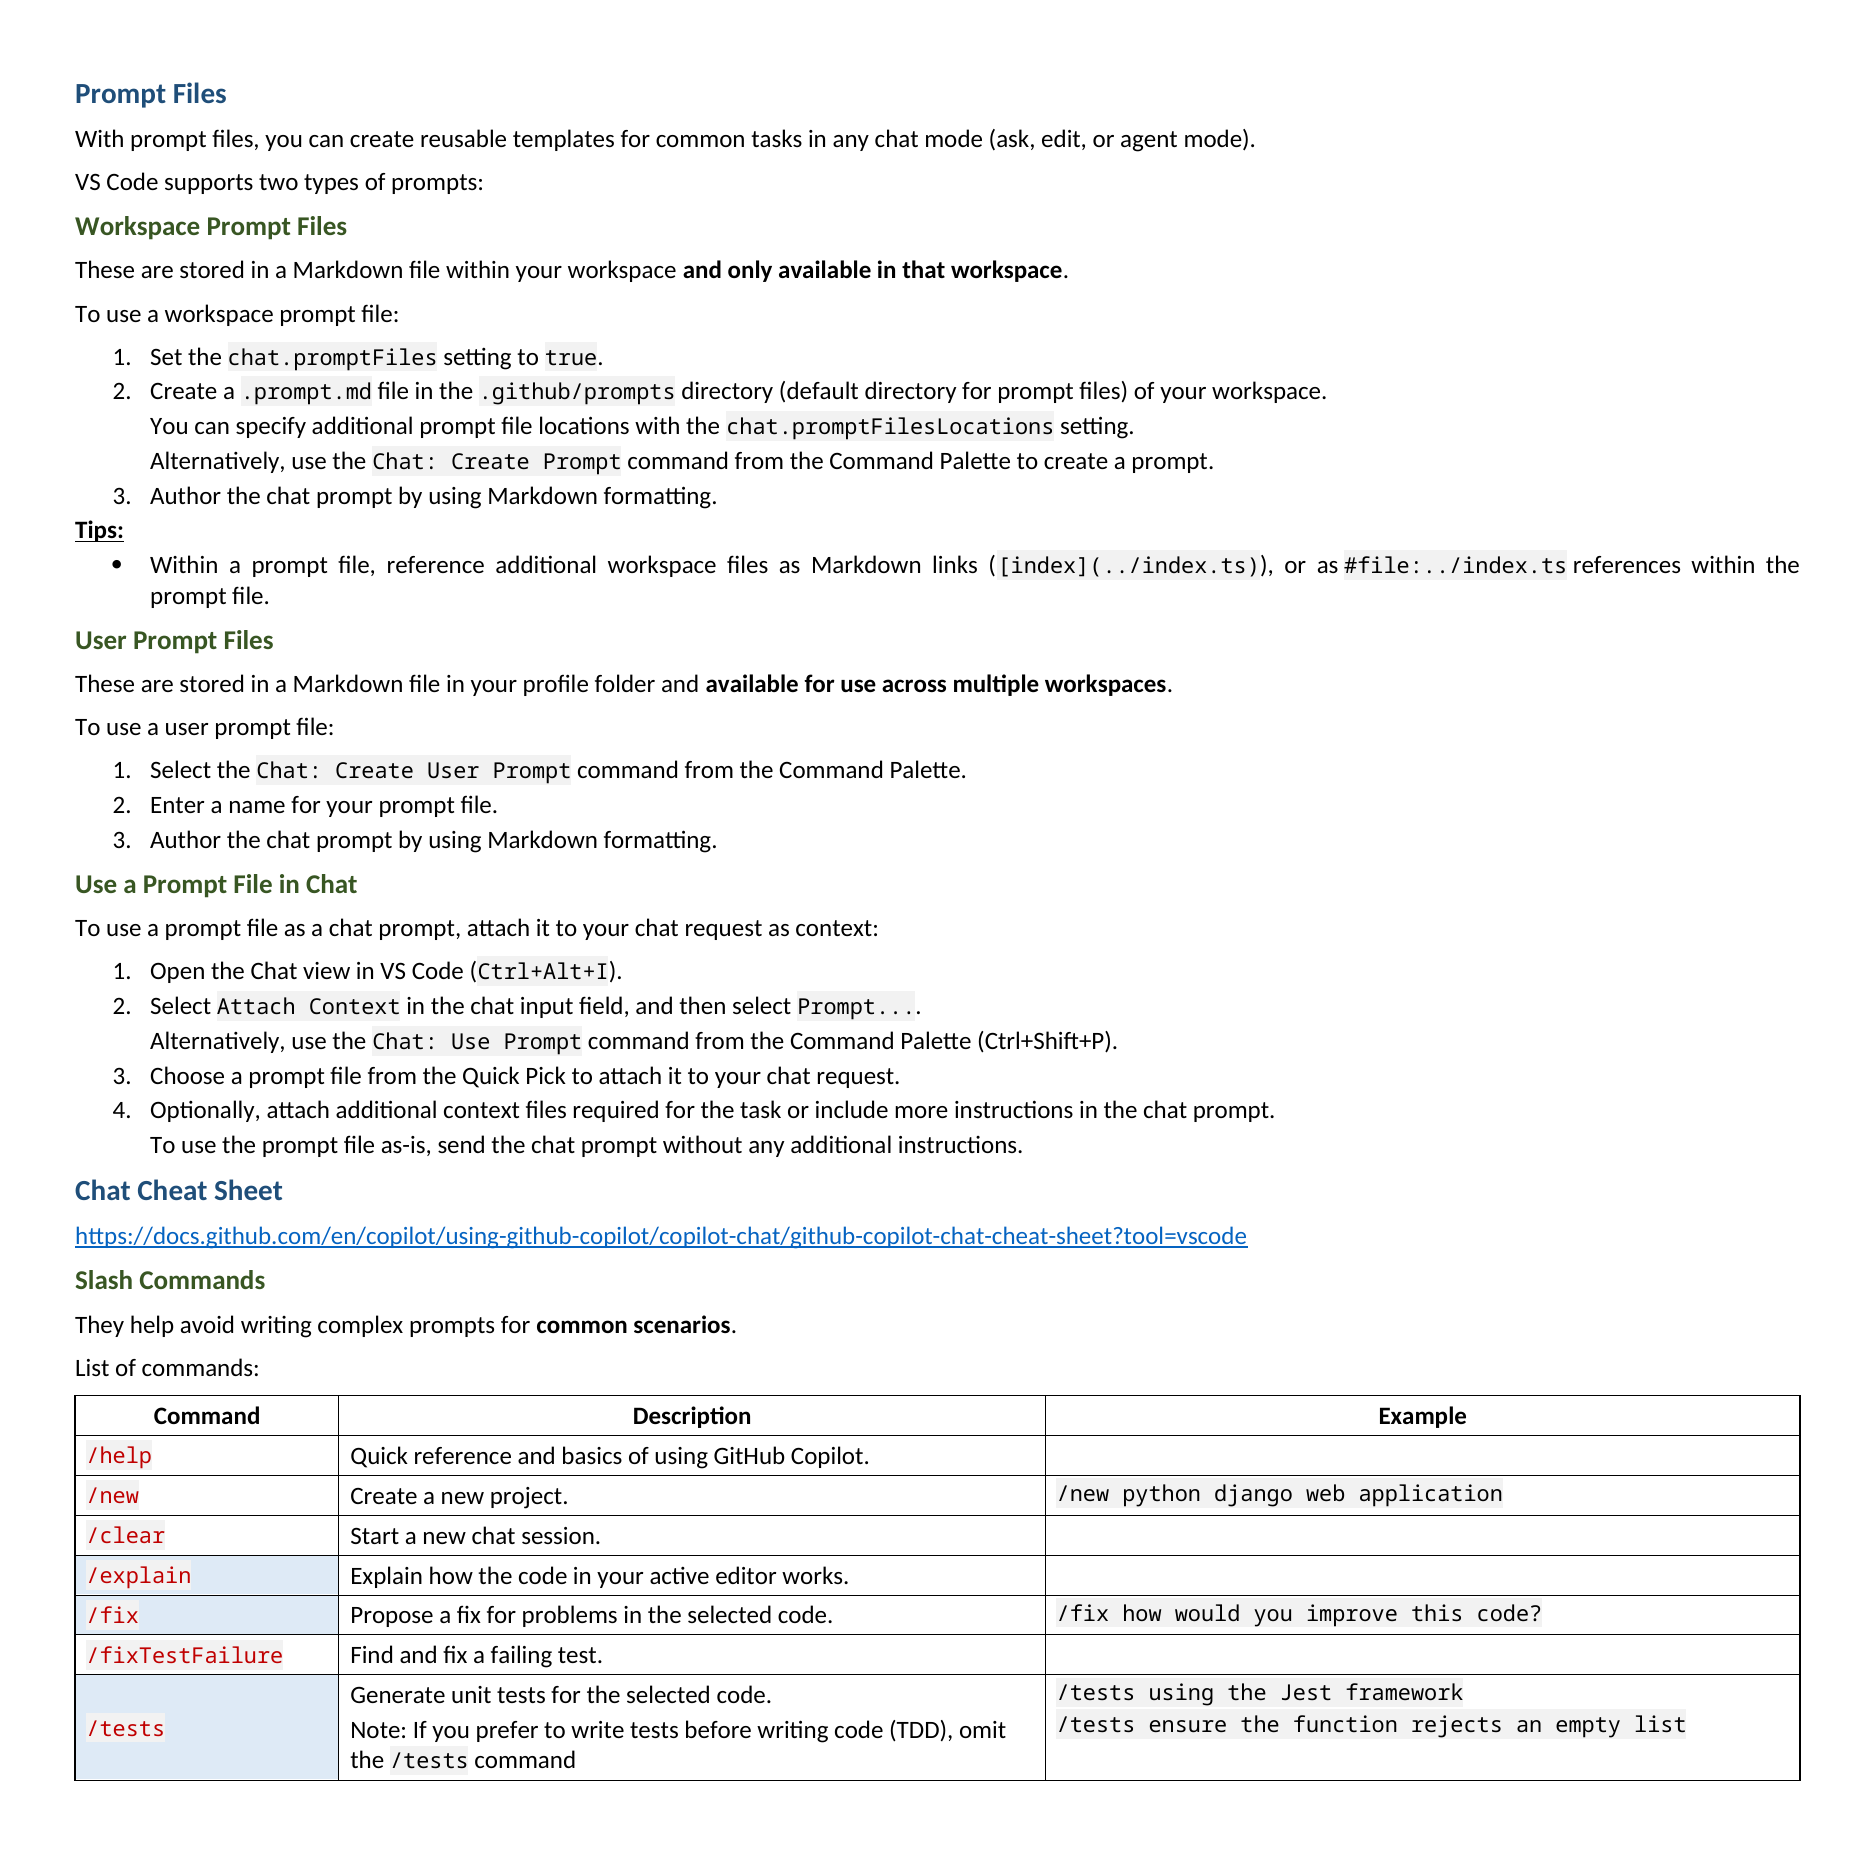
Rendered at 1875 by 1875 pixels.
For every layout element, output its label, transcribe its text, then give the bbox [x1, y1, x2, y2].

list Enter a name for your prompt file. [112, 789, 1800, 820]
table_cell [1046, 1556, 1799, 1594]
subtitle User Prompt Files [75, 623, 1800, 656]
text https://docs.github.com/en/copilot/using-github-copilot/copilot-chat/github-copilot-chat-cheat-sheet?tool=vscode [75, 1220, 1800, 1251]
table_cell /new [76, 1476, 338, 1515]
table_header Example [1046, 1396, 1799, 1435]
table_header Command [76, 1396, 338, 1435]
subtitle Chat Cheat Sheet [75, 1172, 1800, 1208]
table_cell /tests using the Jest framework /tests ensure the function rejects an empty list [1046, 1675, 1799, 1779]
list Select Attach Context in the chat input field, and then select Prompt.... [112, 990, 1800, 1021]
text Alternatively, use the Chat: Use Prompt command from the Command Palette (Ctrl+Shift+P). [150, 1025, 1800, 1056]
text These are stored in a Markdown file within your workspace and only available in that workspace. [75, 255, 1800, 285]
table_cell [1046, 1516, 1799, 1554]
table_cell [1046, 1436, 1799, 1475]
text To use a user prompt file: [75, 711, 1800, 742]
table_cell Generate unit tests for the selected code. Note: If you prefer to write tests before writing code (TDD), omit the /tests command [339, 1675, 1045, 1779]
text With prompt files, you can create reusable templates for common tasks in any chat mode (ask, edit, or agent mode). [75, 123, 1800, 154]
table_cell Propose a fix for problems in the selected code. [339, 1596, 1045, 1634]
text To use the prompt file as-is, send the chat prompt without any additional instructions. [150, 1129, 1800, 1160]
text To use a workspace prompt file: [75, 298, 1800, 328]
text Tips: [75, 514, 1800, 545]
list Set the chat.promptFiles setting to true. [112, 341, 1800, 371]
table_cell Create a new project. [339, 1476, 1045, 1515]
table_cell /fix how would you improve this code? [1046, 1596, 1799, 1634]
text To use a prompt file as a chat prompt, attach it to your chat request as context: [75, 912, 1800, 943]
table_cell [1046, 1635, 1799, 1674]
list Optionally, attach additional context files required for the task or include more instructions in the chat prompt. [112, 1094, 1800, 1125]
table_header Description [339, 1396, 1045, 1435]
list Choose a prompt file from the Quick Pick to attach it to your chat request. [112, 1060, 1800, 1090]
list Author the chat prompt by using Markdown formatting. [112, 480, 1800, 510]
table_cell /help [76, 1436, 338, 1475]
subtitle Workspace Prompt Files [75, 209, 1800, 242]
text VS Code supports two types of prompts: [75, 166, 1800, 197]
table_cell /new python django web application [1046, 1476, 1799, 1515]
text Alternatively, use the Chat: Create Prompt command from the Command Palette to create a prompt. [150, 445, 1800, 476]
list Open the Chat view in VS Code (Ctrl+Alt+I). [608, 956, 1800, 986]
table_cell /explain [76, 1556, 338, 1594]
text These are stored in a Markdown file in your profile folder and available for use across multiple workspaces. [75, 668, 1800, 699]
text You can specify additional prompt file locations with the chat.promptFilesLocations setting. [150, 410, 1800, 441]
table_cell Find and fix a failing test. [339, 1635, 1045, 1674]
subtitle Prompt Files [75, 75, 1800, 111]
table_cell /fix [76, 1596, 338, 1634]
text List of commands: [75, 1352, 1800, 1382]
list Create a .prompt.md file in the .github/prompts directory (default directory for prompt files) of your workspace. [675, 376, 1800, 406]
list Select the Chat: Create User Prompt command from the Command Palette. [112, 754, 1800, 785]
subtitle Slash Commands [75, 1263, 1800, 1296]
list Within a prompt file, reference additional workspace files as Markdown links ([index](../index.ts)), or as #file:../index.ts references within the prompt file. [112, 549, 1800, 610]
table_cell /clear [76, 1516, 338, 1554]
list Open the Chat view in VS Code (Ctrl+Alt+I). [112, 956, 477, 986]
table_cell Explain how the code in your active editor works. [339, 1556, 1045, 1594]
table_cell Start a new chat session. [339, 1516, 1045, 1554]
text They help avoid writing complex prompts for common scenarios. [75, 1309, 1800, 1339]
list Author the chat prompt by using Markdown formatting. [112, 824, 1800, 854]
subtitle Use a Prompt File in Chat [75, 867, 1800, 900]
table_cell /tests [76, 1675, 338, 1779]
table_cell /fixTestFailure [76, 1635, 338, 1674]
table_cell Quick reference and basics of using GitHub Copilot. [339, 1436, 1045, 1475]
